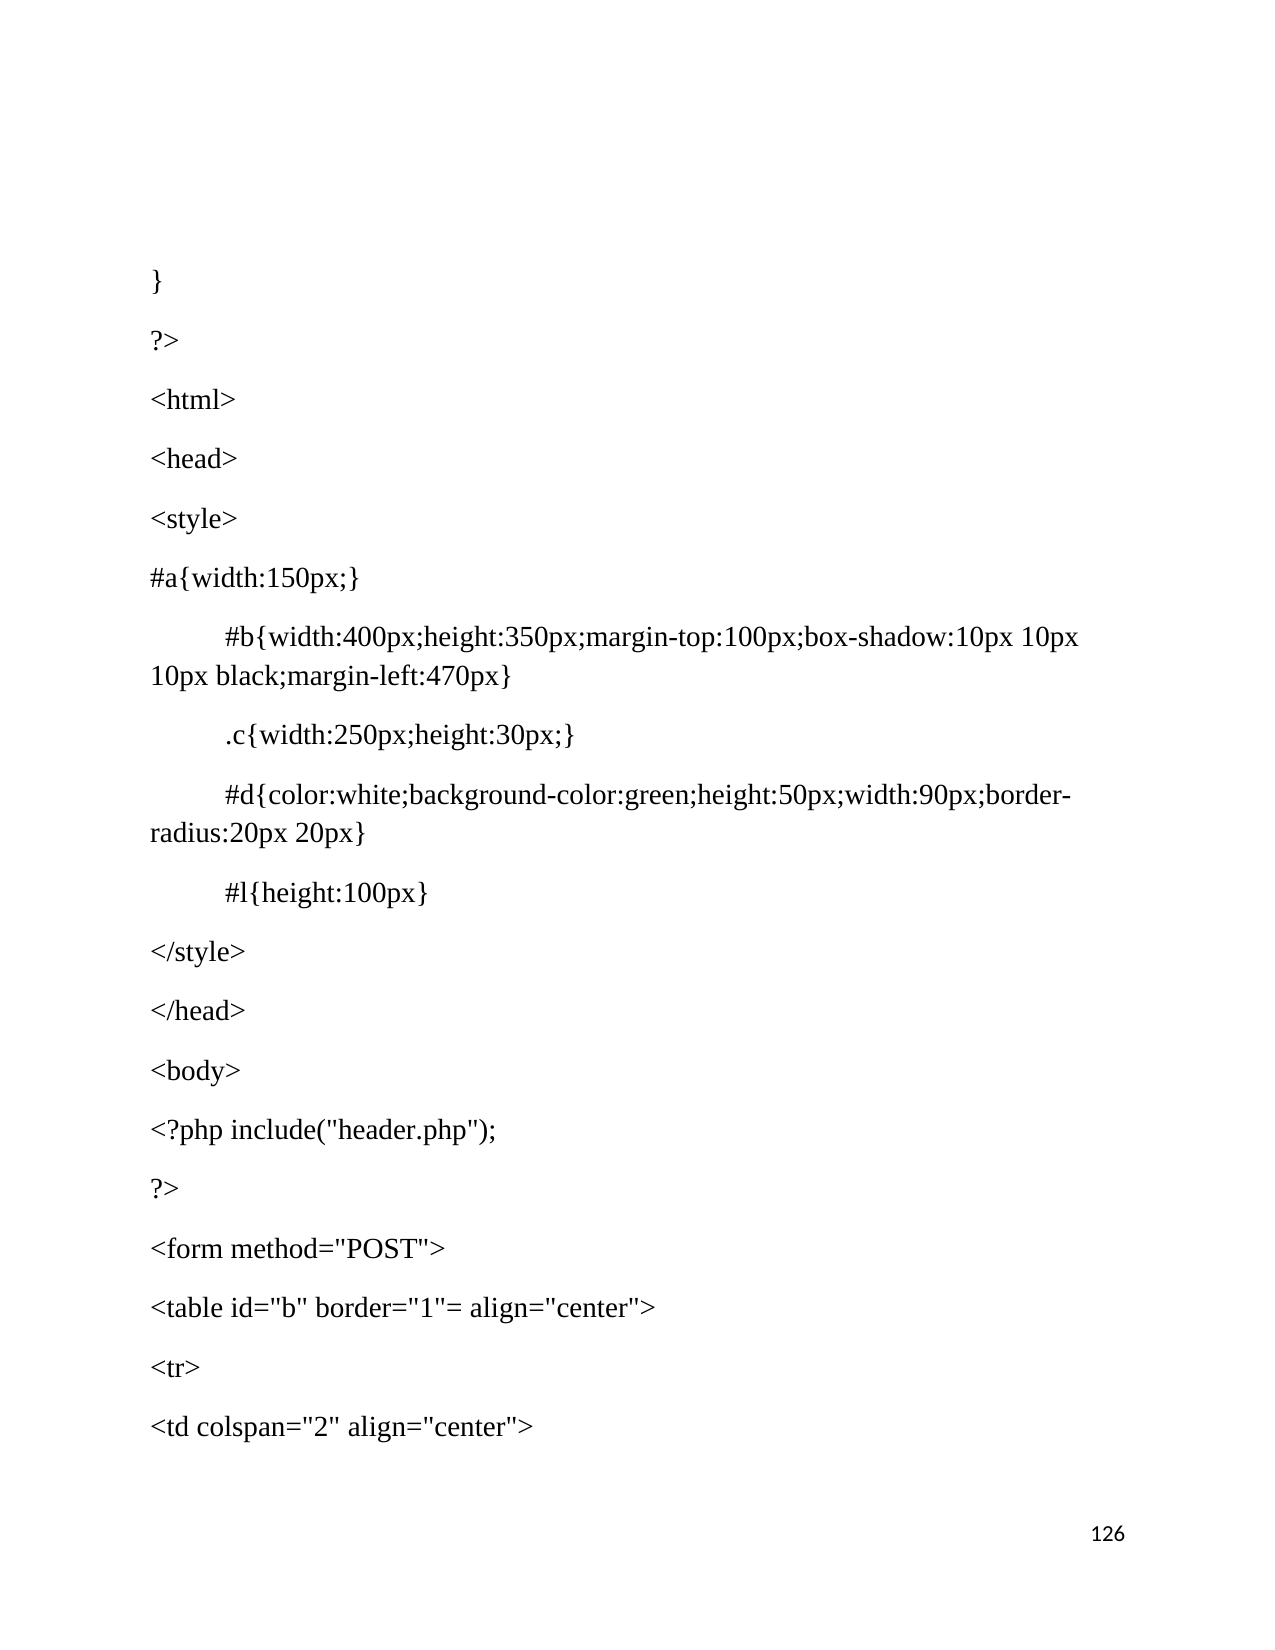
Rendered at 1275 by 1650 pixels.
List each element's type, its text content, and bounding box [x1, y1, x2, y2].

text #l{height:100px} [150, 875, 1125, 908]
text .c{width:250px;height:30px;} [150, 717, 1125, 751]
text <?php include("header.php"); [150, 1112, 1125, 1146]
text #a{width:150px;} [150, 560, 1125, 594]
text } [150, 263, 1125, 297]
text #b{width:400px;height:350px;margin-top:100px;box-shadow:10px 10px 10px black;margin-left:470px} [150, 619, 1125, 692]
text </head> [150, 993, 1125, 1027]
text <td colspan="2" align="center"> [150, 1409, 1125, 1443]
text <html> [150, 382, 1125, 416]
text <form method="POST"> [150, 1231, 1125, 1264]
text <table id="b" border="1"= align="center"> [150, 1290, 1125, 1324]
text ?> [150, 323, 1125, 356]
text <tr> [150, 1350, 1125, 1383]
text <body> [150, 1053, 1125, 1086]
text #d{color:white;background-color:green;height:50px;width:90px;border-radius:20px 20px} [150, 777, 1125, 849]
text </style> [150, 934, 1125, 968]
text <style> [150, 501, 1125, 534]
text <head> [150, 441, 1125, 475]
text ?> [150, 1172, 1125, 1205]
